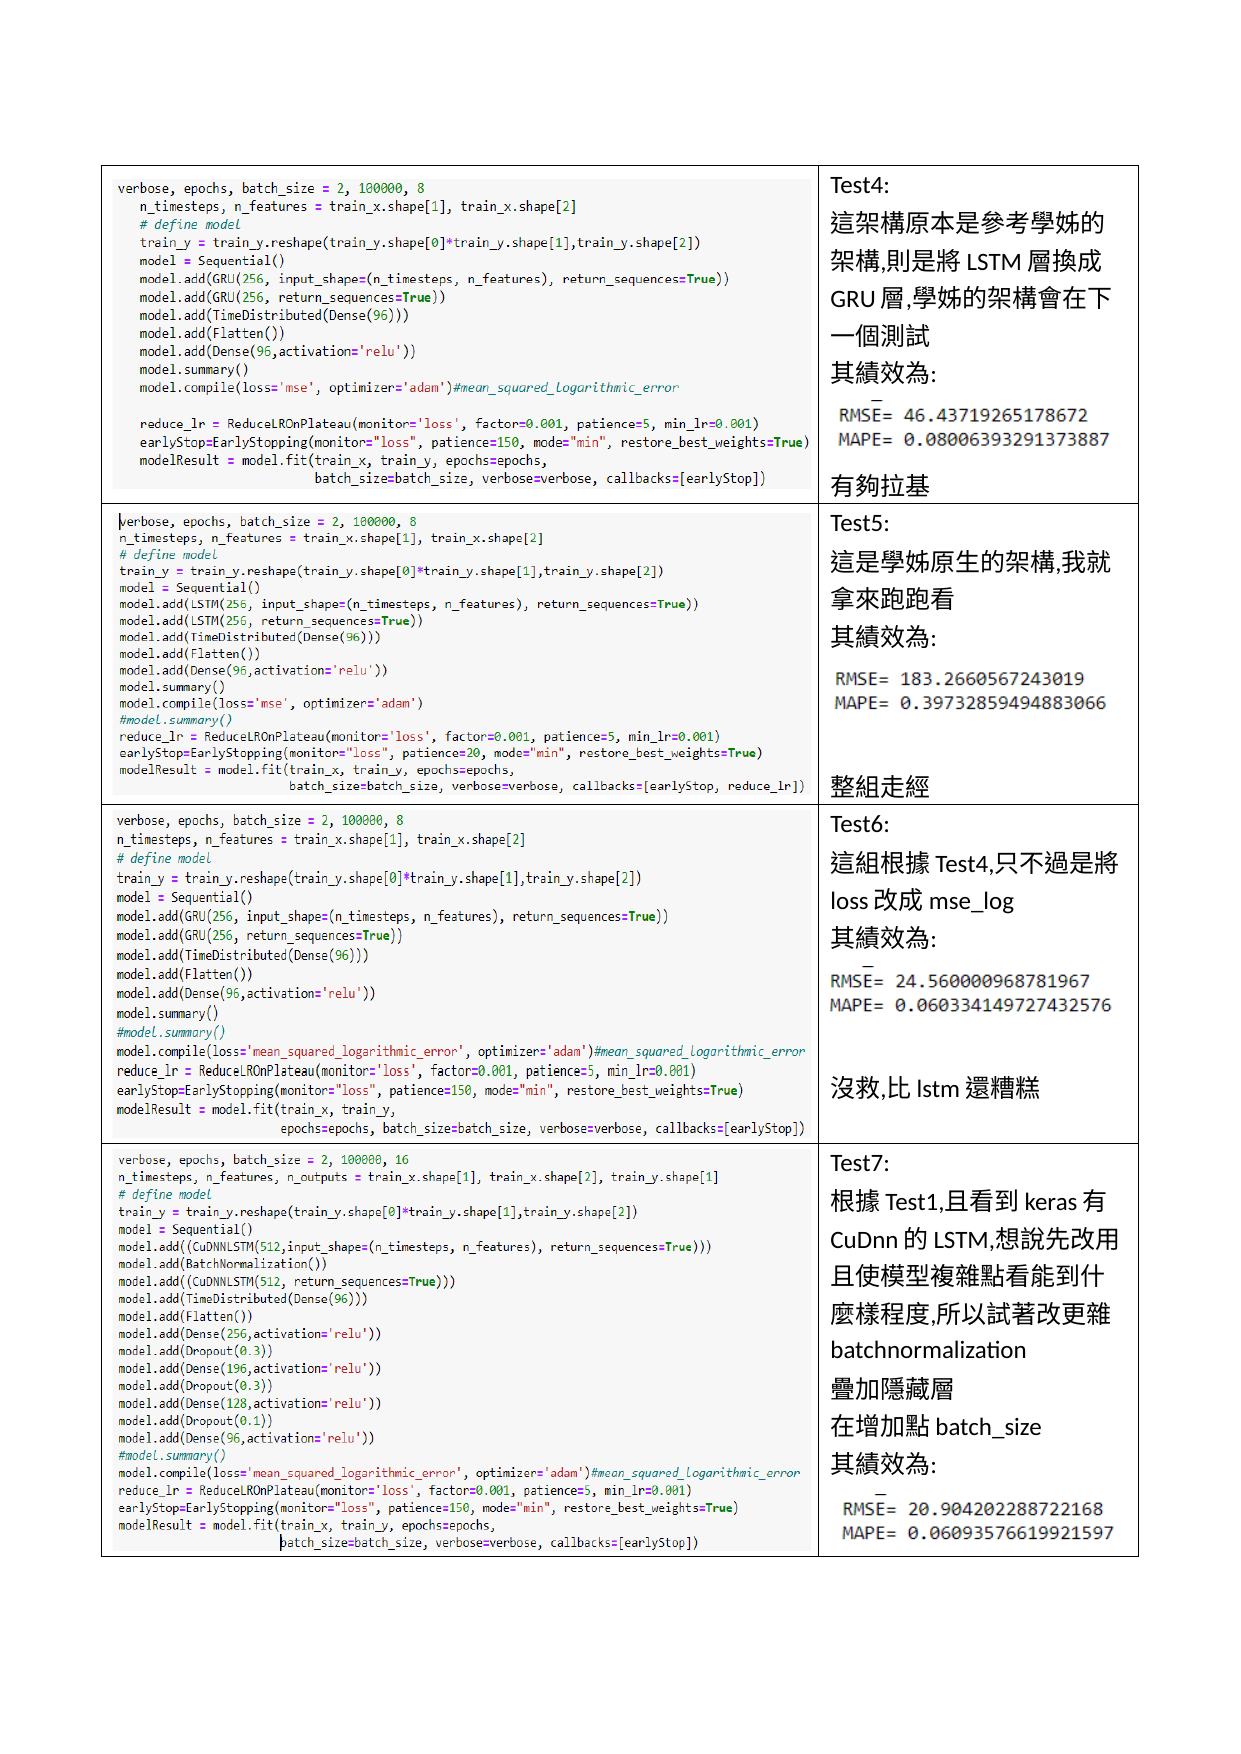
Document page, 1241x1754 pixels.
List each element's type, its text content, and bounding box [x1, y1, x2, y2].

picture [112, 1149, 811, 1551]
table_cell [102, 1144, 818, 1556]
table_cell Test6: 這組根據Test4,只不過是將loss改成mse_log 其績效為: 沒救,比lstm還糟糕 [819, 805, 1138, 1143]
table_cell Test4: 這架構原本是參考學姊的架構,則是將LSTM層換成GRU層,學姊的架構會在下一個測試 其績效為: 有夠拉基 [819, 166, 1138, 503]
picture [830, 400, 1123, 456]
picture [830, 665, 1117, 718]
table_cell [819, 1144, 1138, 1556]
table_cell [102, 166, 818, 503]
table_cell [102, 504, 818, 804]
table_cell [102, 805, 818, 1143]
picture [112, 513, 811, 795]
picture [112, 810, 811, 1138]
picture [830, 966, 1124, 1019]
picture [830, 1494, 1121, 1543]
picture [112, 179, 811, 489]
table_cell Test5: 這是學姊原生的架構,我就拿來跑跑看 其績效為: 整組走經 [819, 504, 1138, 804]
